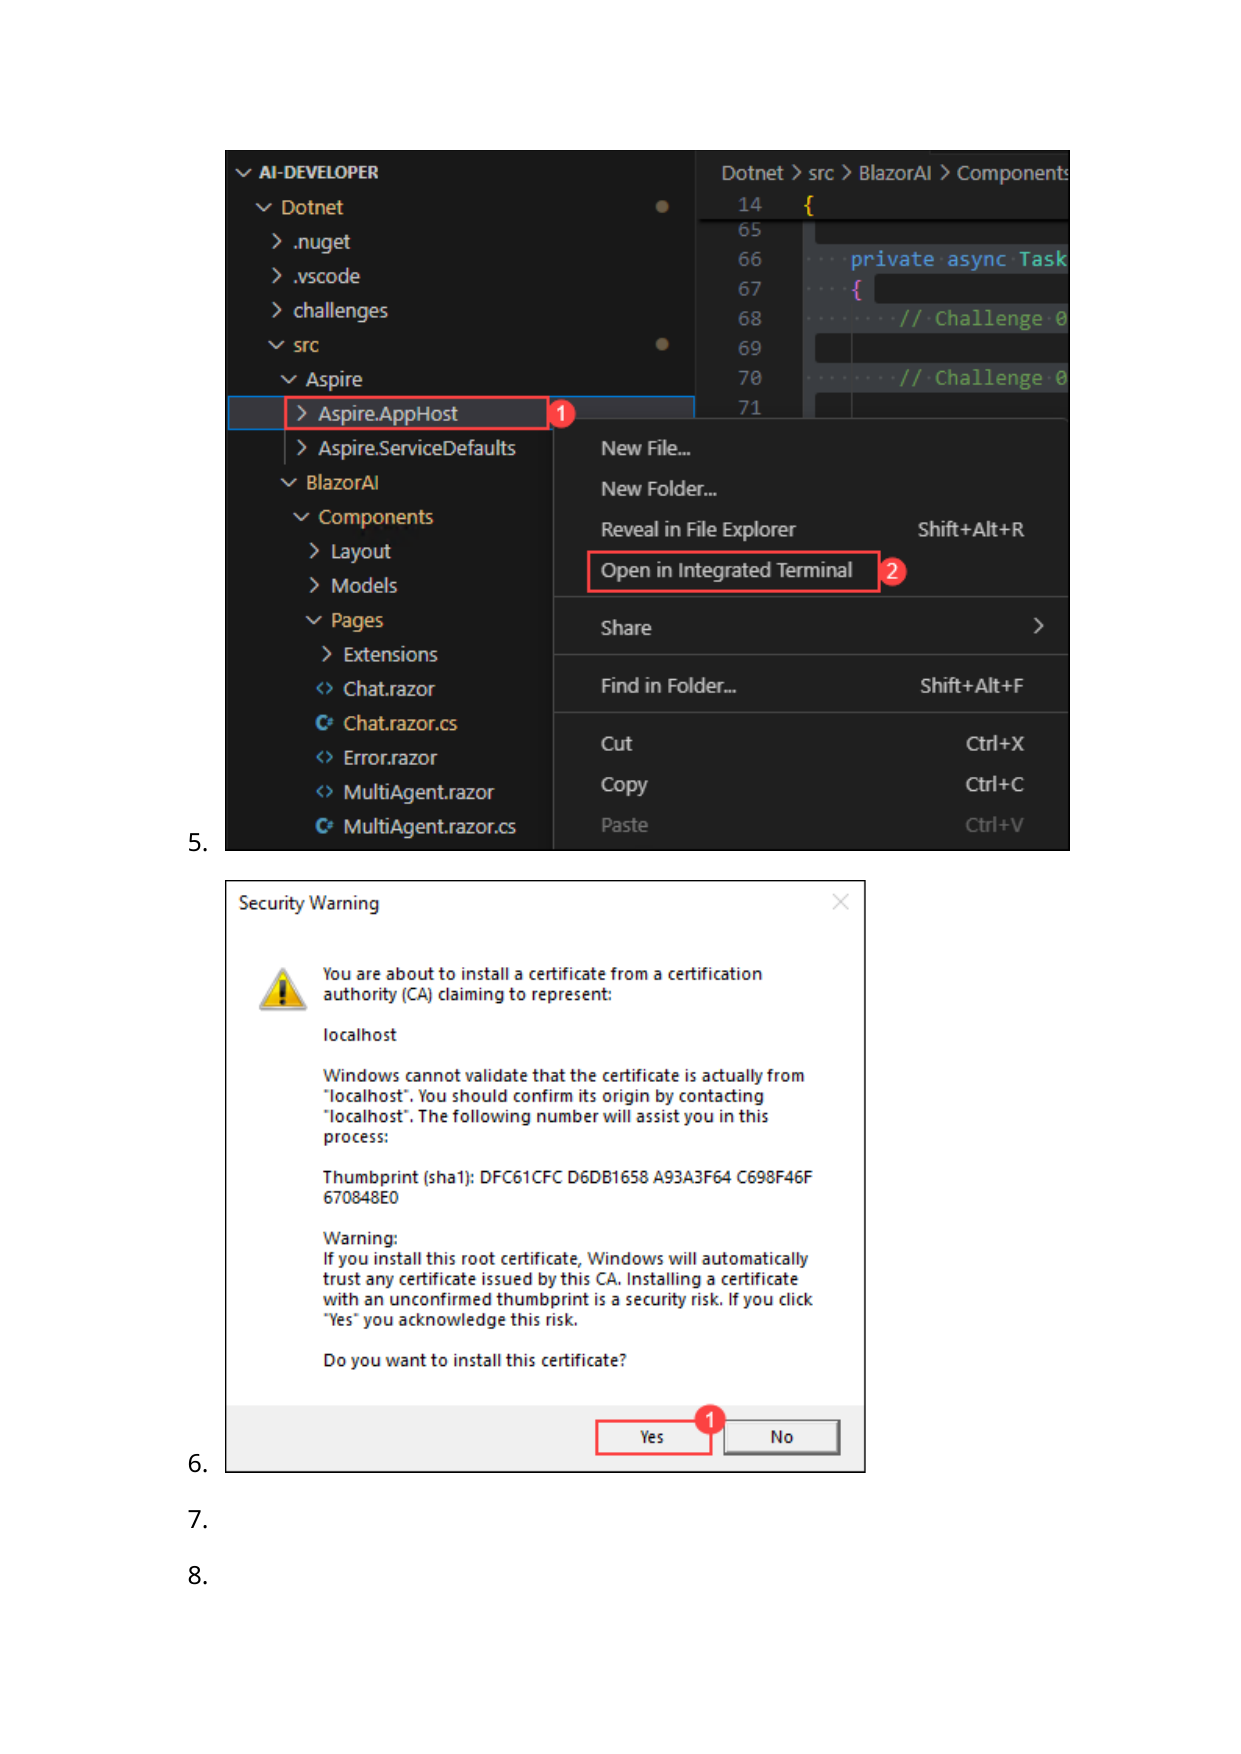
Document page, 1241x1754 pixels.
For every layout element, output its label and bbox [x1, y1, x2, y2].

picture [225, 150, 1070, 851]
picture [225, 880, 866, 1473]
